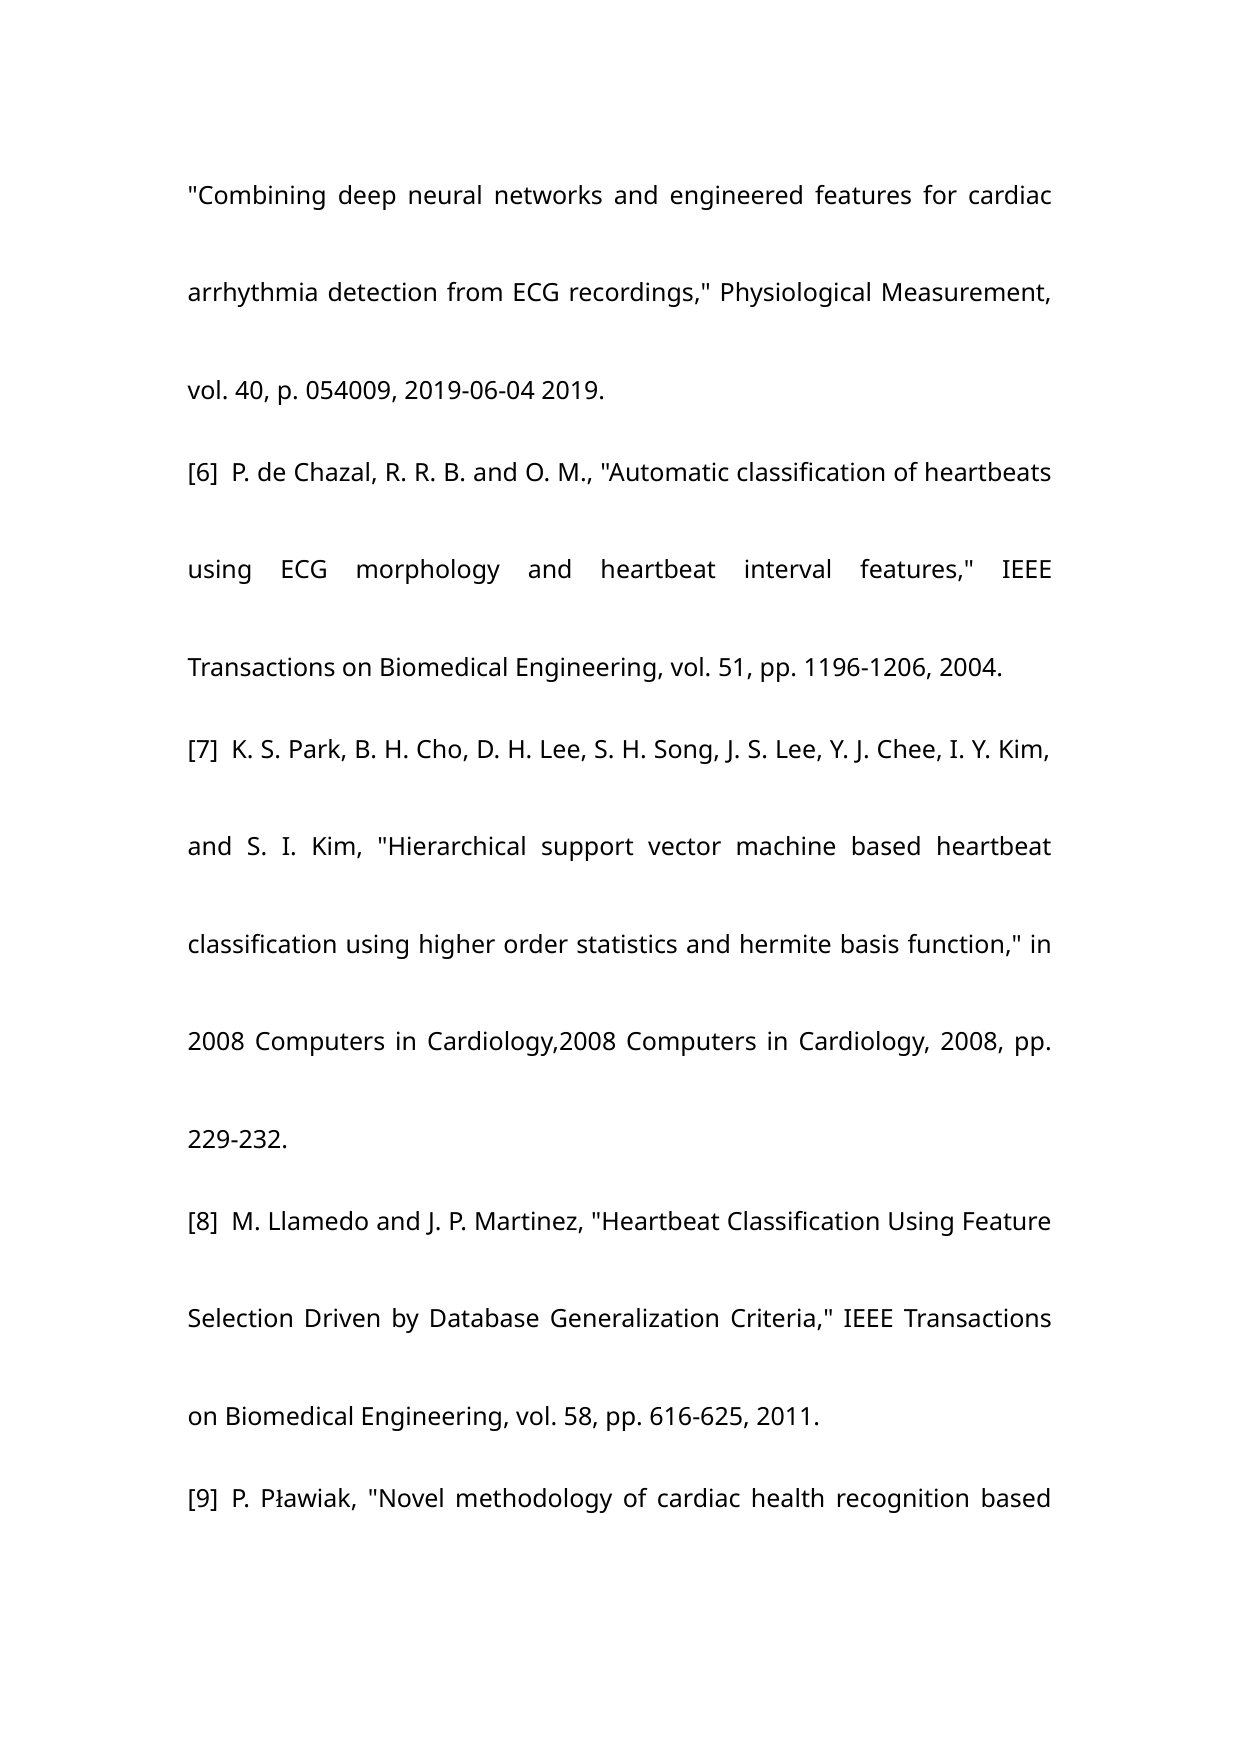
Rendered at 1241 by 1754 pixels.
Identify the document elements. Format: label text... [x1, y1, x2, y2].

text [8] M. Llamedo and J. P. Martinez, "Heartbeat Classification Using Feature Selection Driven by Database Generalization Criteria," IEEE Transactions on Biomedical Engineering, vol. 58, pp. 616-625, 2011. [187, 1188, 1053, 1448]
text [6] P. de Chazal, R. R. B. and O. M., "Automatic classification of heartbeats using ECG morphology and heartbeat interval features," IEEE Transactions on Biomedical Engineering, vol. 51, pp. 1196-1206, 2004. [187, 439, 1053, 699]
text [7] K. S. Park, B. H. Cho, D. H. Lee, S. H. Song, J. S. Lee, Y. J. Chee, I. Y. Kim, and S. I. Kim, "Hierarchical support vector machine based heartbeat classification using higher order statistics and hermite basis function," in 2008 Computers in Cardiology,2008 Computers in Cardiology, 2008, pp. 229-232. [187, 716, 1053, 1171]
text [187, 162, 1053, 422]
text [187, 1465, 1053, 1530]
